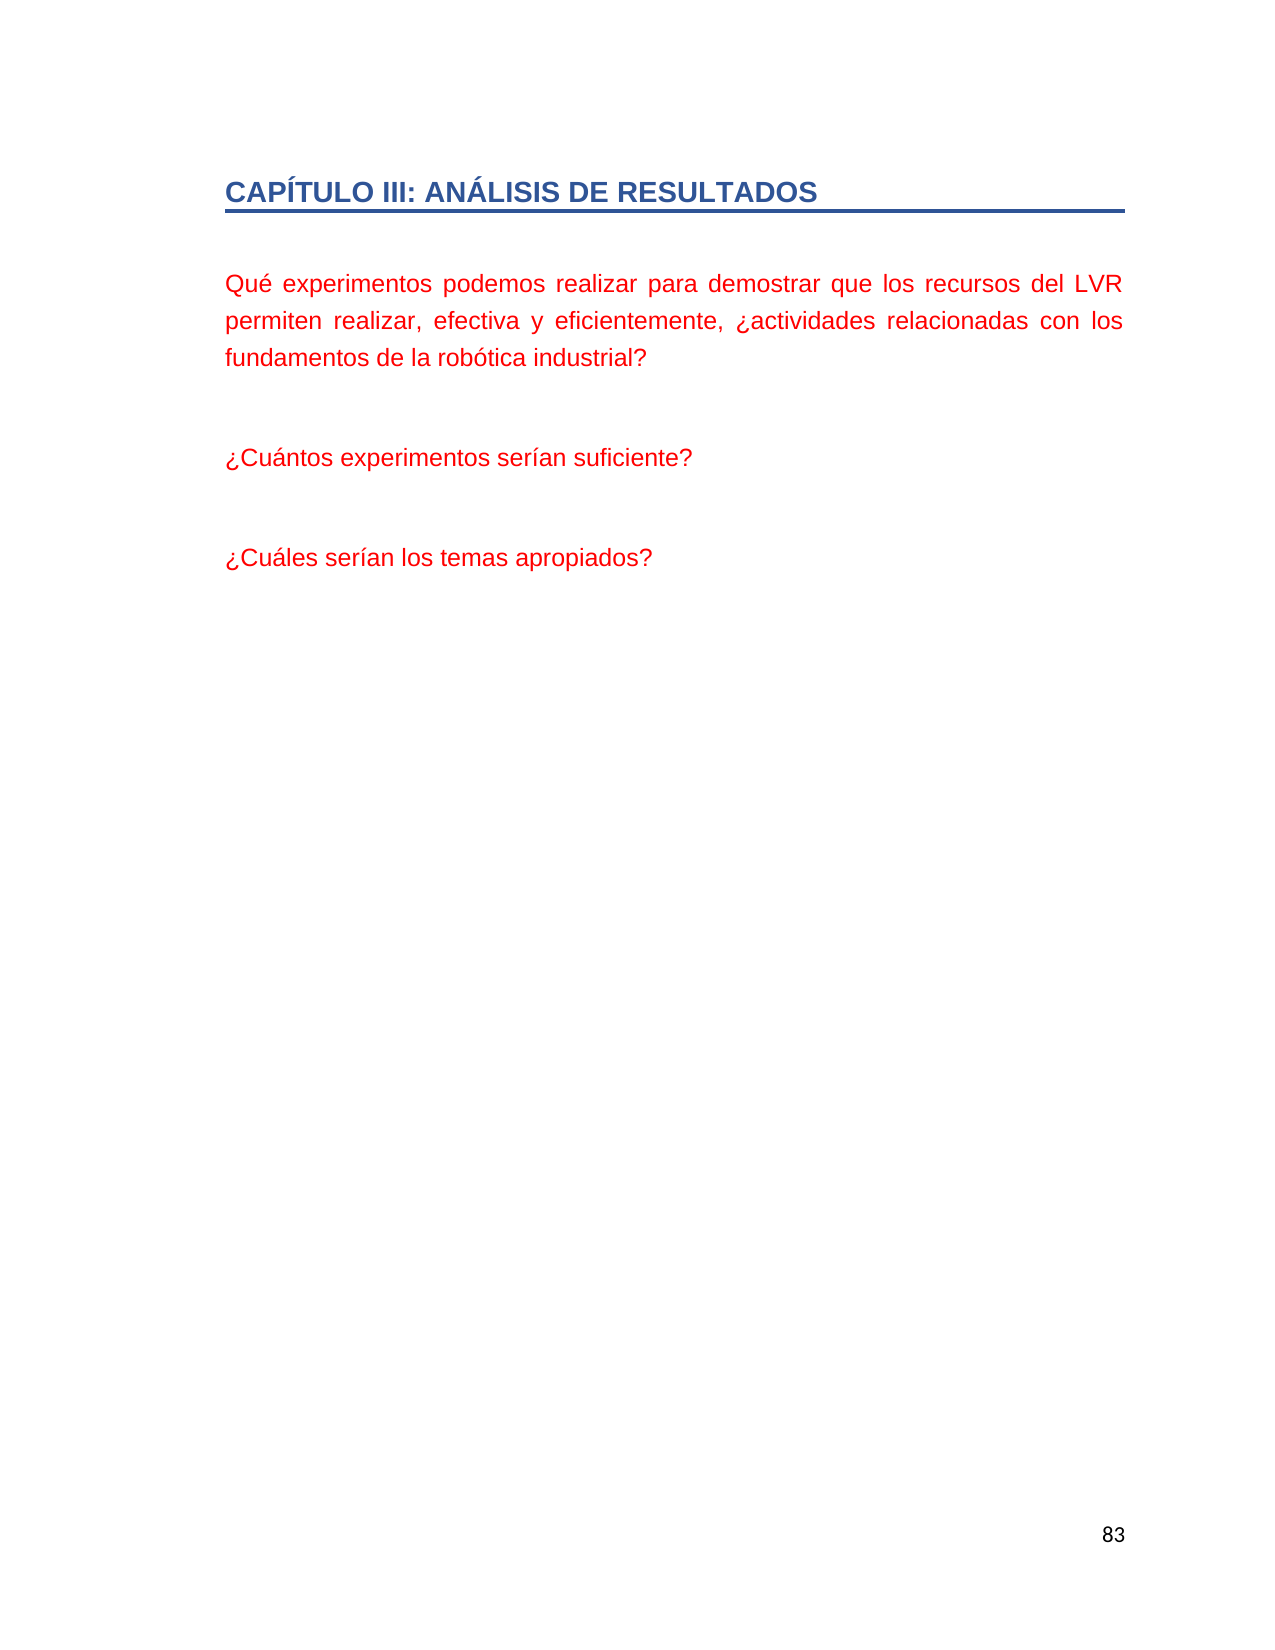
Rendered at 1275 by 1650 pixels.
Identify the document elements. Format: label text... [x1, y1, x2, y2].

text ¿Cuántos experimentos serían suficiente? [225, 443, 1125, 472]
text Qué experimentos podemos realizar para demostrar que los recursos del LVR permiten realizar, efectiva y eficientemente, ¿actividades relacionadas con los fundamentos de la robótica industrial? [225, 269, 1125, 372]
list CAPÍTULO III: ANÁLISIS DE RESULTADOS [225, 175, 1125, 209]
text ¿Cuáles serían los temas apropiados? [225, 543, 1125, 571]
